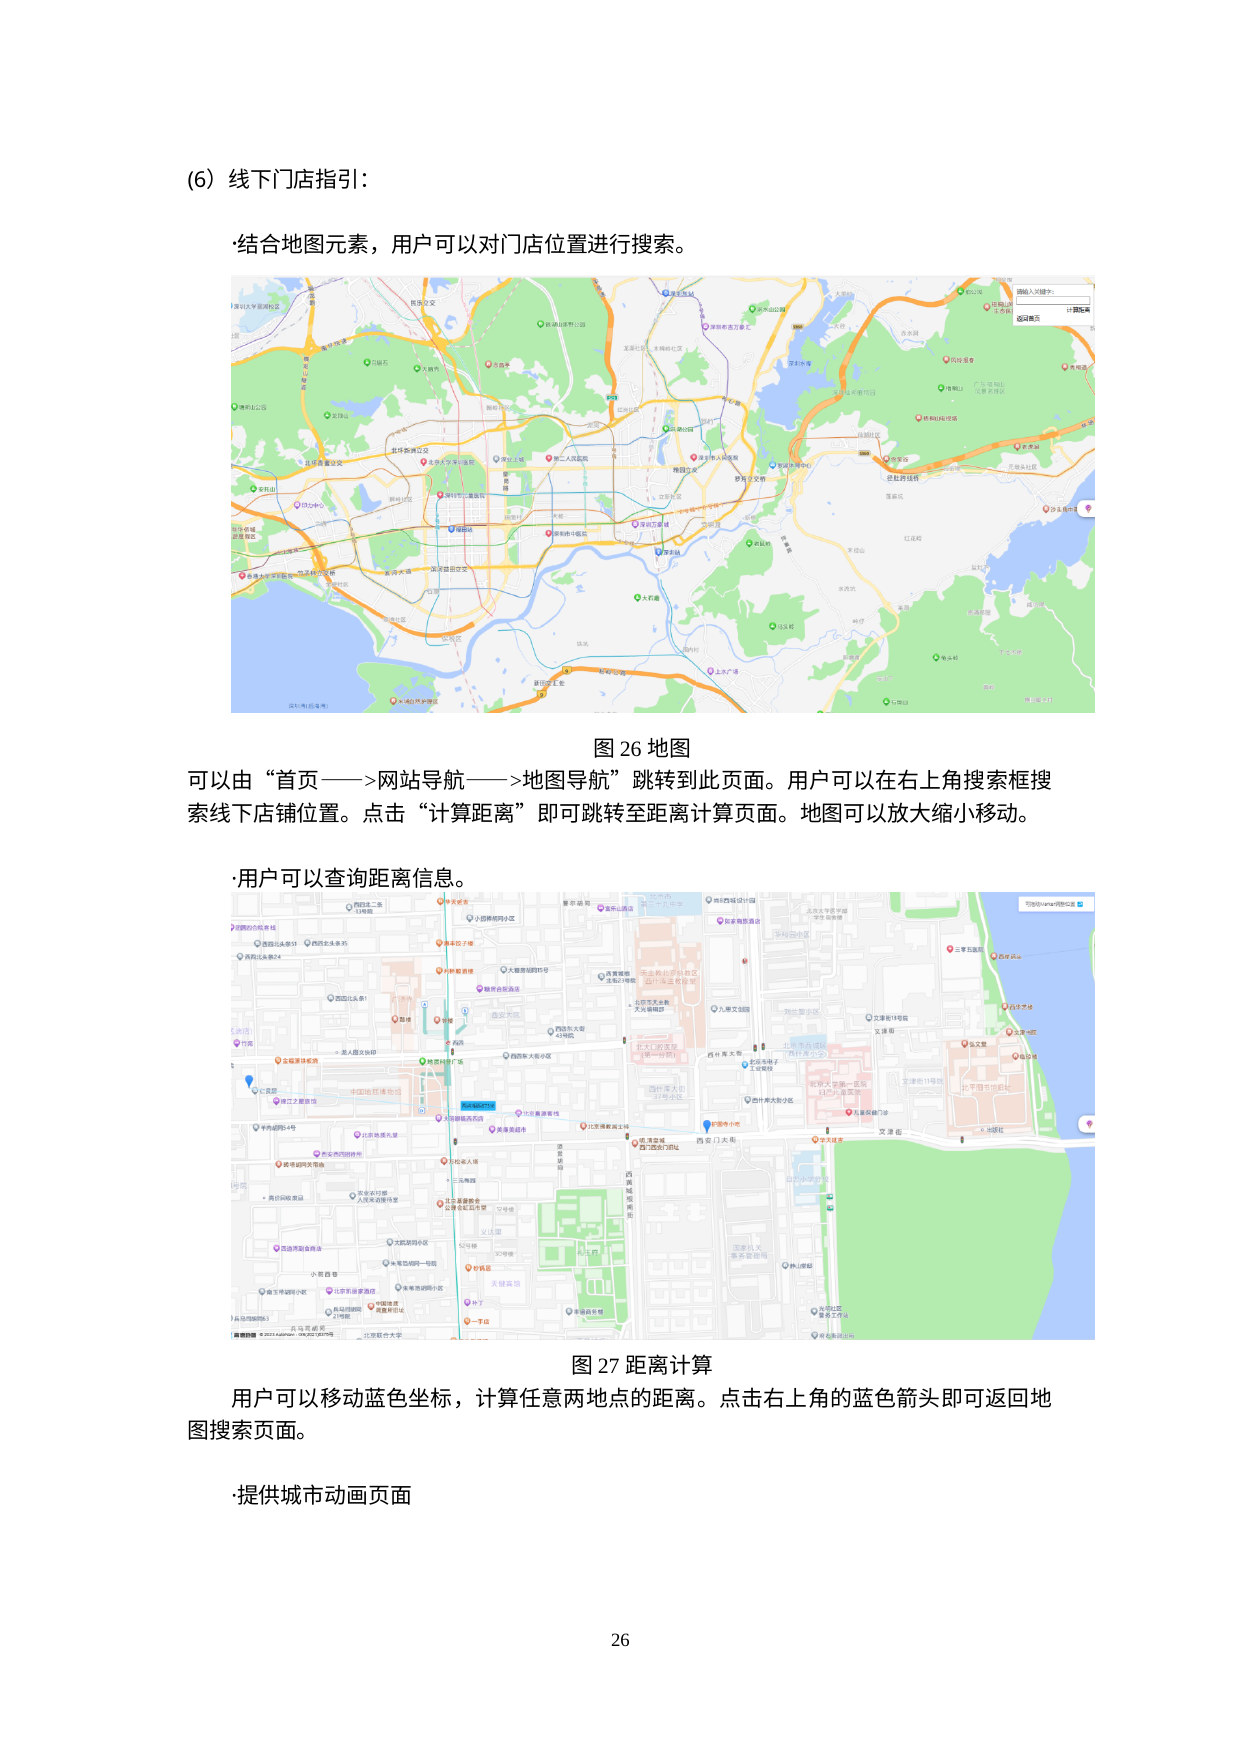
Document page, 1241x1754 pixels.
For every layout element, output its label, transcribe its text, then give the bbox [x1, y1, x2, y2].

picture [231, 892, 1095, 1340]
text ·提供城市动画页面 [187, 1478, 1053, 1510]
text 图26 地图 [187, 730, 1053, 763]
list (6）线下门店指引： [187, 162, 1053, 194]
text ·用户可以查询距离信息。 [187, 860, 1053, 893]
text 可以由“首页——>网站导航——>地图导航”跳转到此页面。用户可以在右上角搜索框搜索线下店铺位置。点击“计算距离”即可跳转至距离计算页面。地图可以放大缩小移动。 [187, 763, 1053, 828]
text 用户可以移动蓝色坐标，计算任意两地点的距离。点击右上角的蓝色箭头即可返回地图搜索页面。 [187, 1380, 1053, 1445]
text ·结合地图元素，用户可以对门店位置进行搜索。 [187, 210, 1053, 275]
picture [231, 275, 1095, 713]
text 图27 距离计算 [187, 1348, 1053, 1380]
